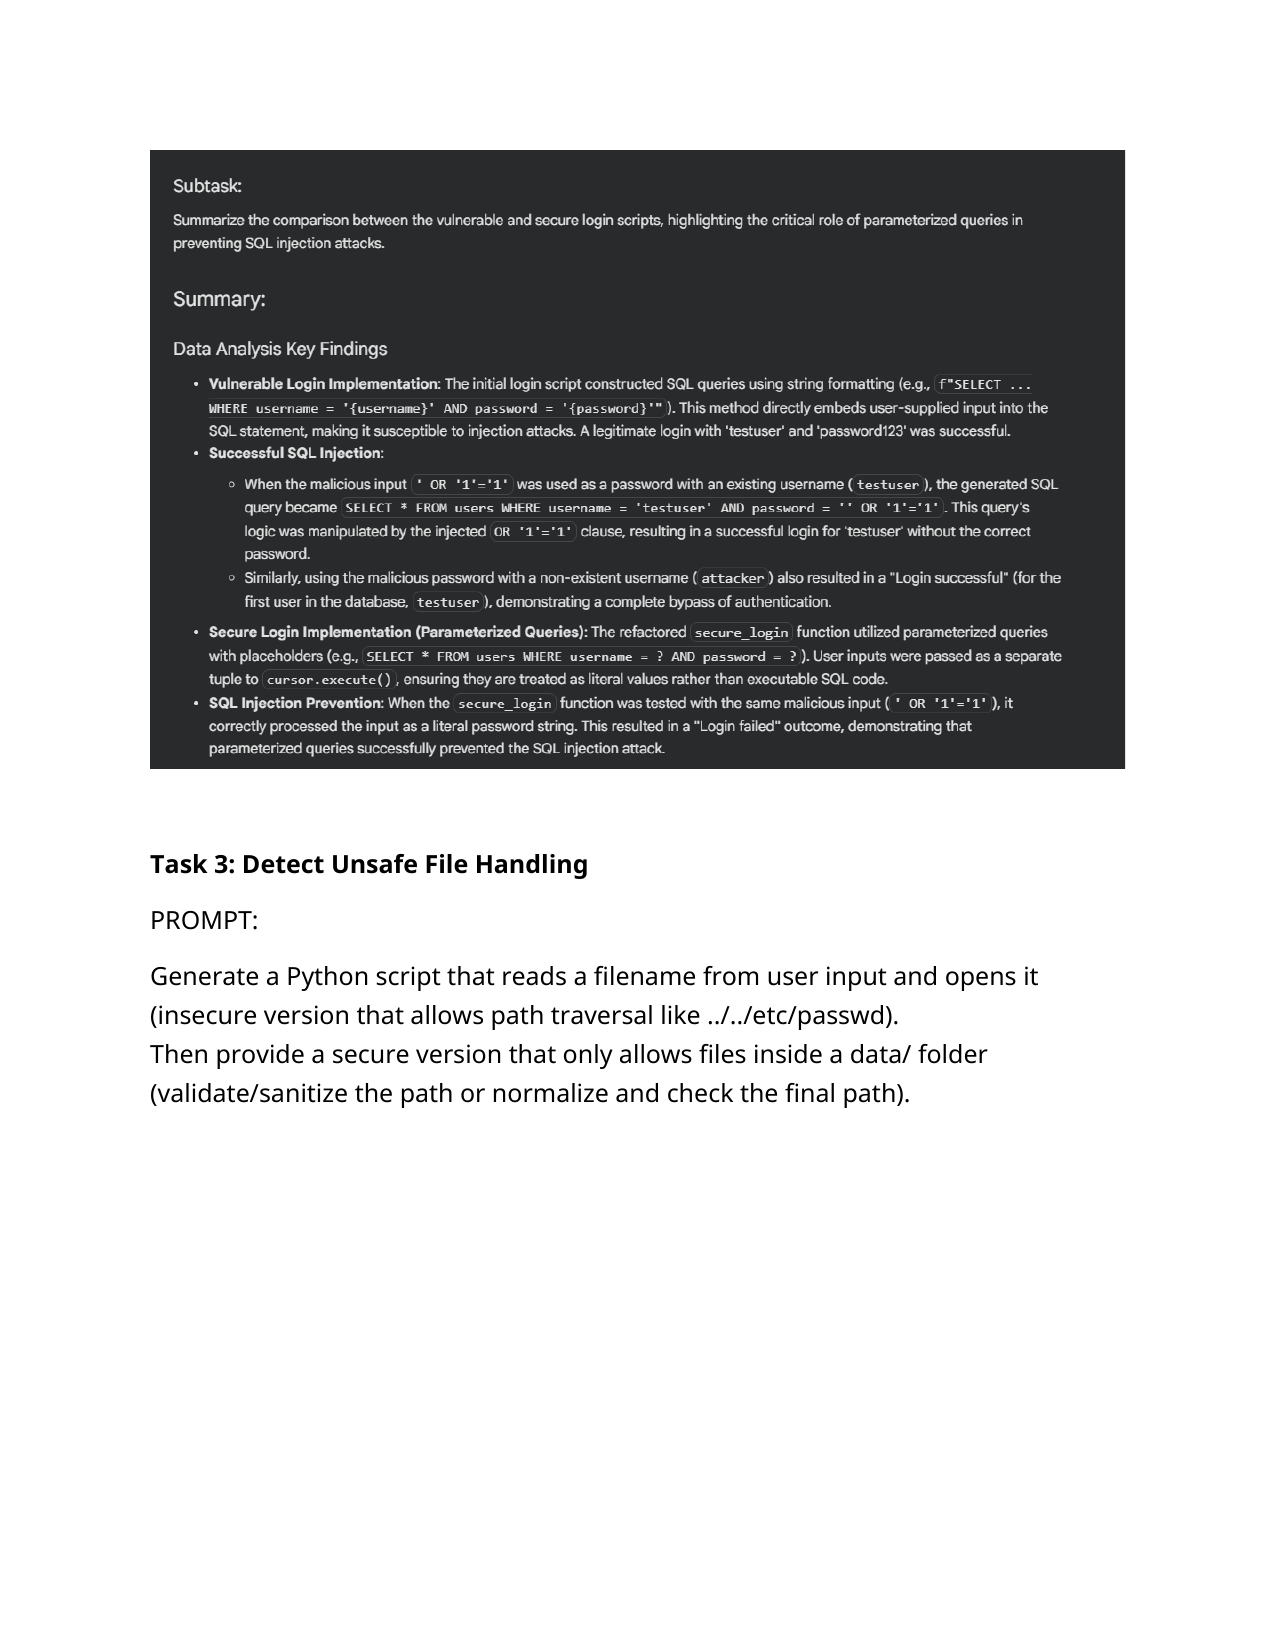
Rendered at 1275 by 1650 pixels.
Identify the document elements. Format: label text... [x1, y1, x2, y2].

text Task 3: Detect Unsafe File Handling [150, 846, 1125, 881]
text Generate a Python script that reads a filename from user input and opens it (insecure version that allows path traversal like ../../etc/passwd). Then provide a secure version that only allows files inside a data/ folder (validate/sanitize the path or normalize and check the final path). [150, 958, 1125, 1110]
text PROMPT: [150, 902, 1125, 936]
picture [150, 150, 1125, 769]
